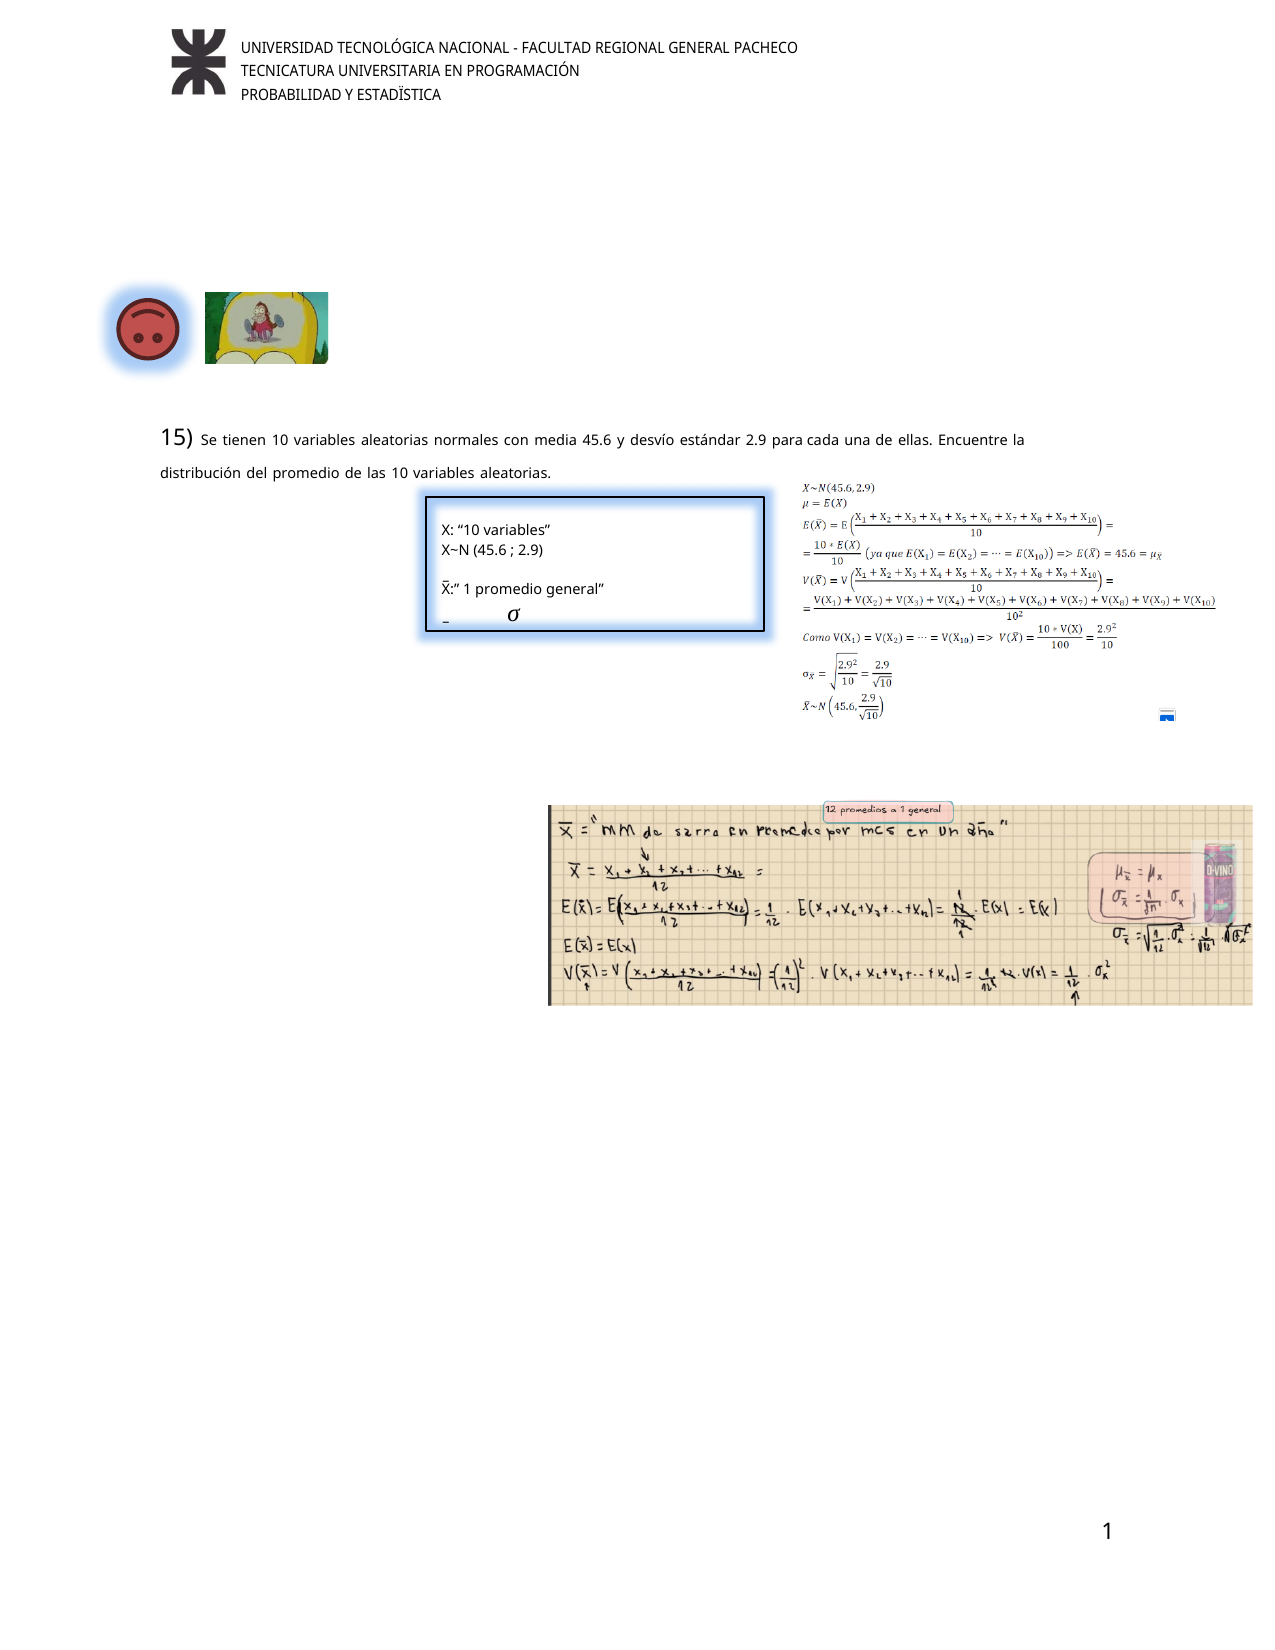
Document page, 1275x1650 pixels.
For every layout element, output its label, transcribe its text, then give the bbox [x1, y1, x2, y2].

picture [205, 292, 329, 364]
picture [787, 474, 1237, 721]
picture [171, 27, 228, 95]
list Se tienen 10 variables aleatorias normales con media 45.6 y desvío estándar 2.9 para cada una de ellas. Encuentre la distribución del promedio de las 10 variables aleatorias. [160, 421, 1096, 483]
picture [548, 799, 1267, 1011]
